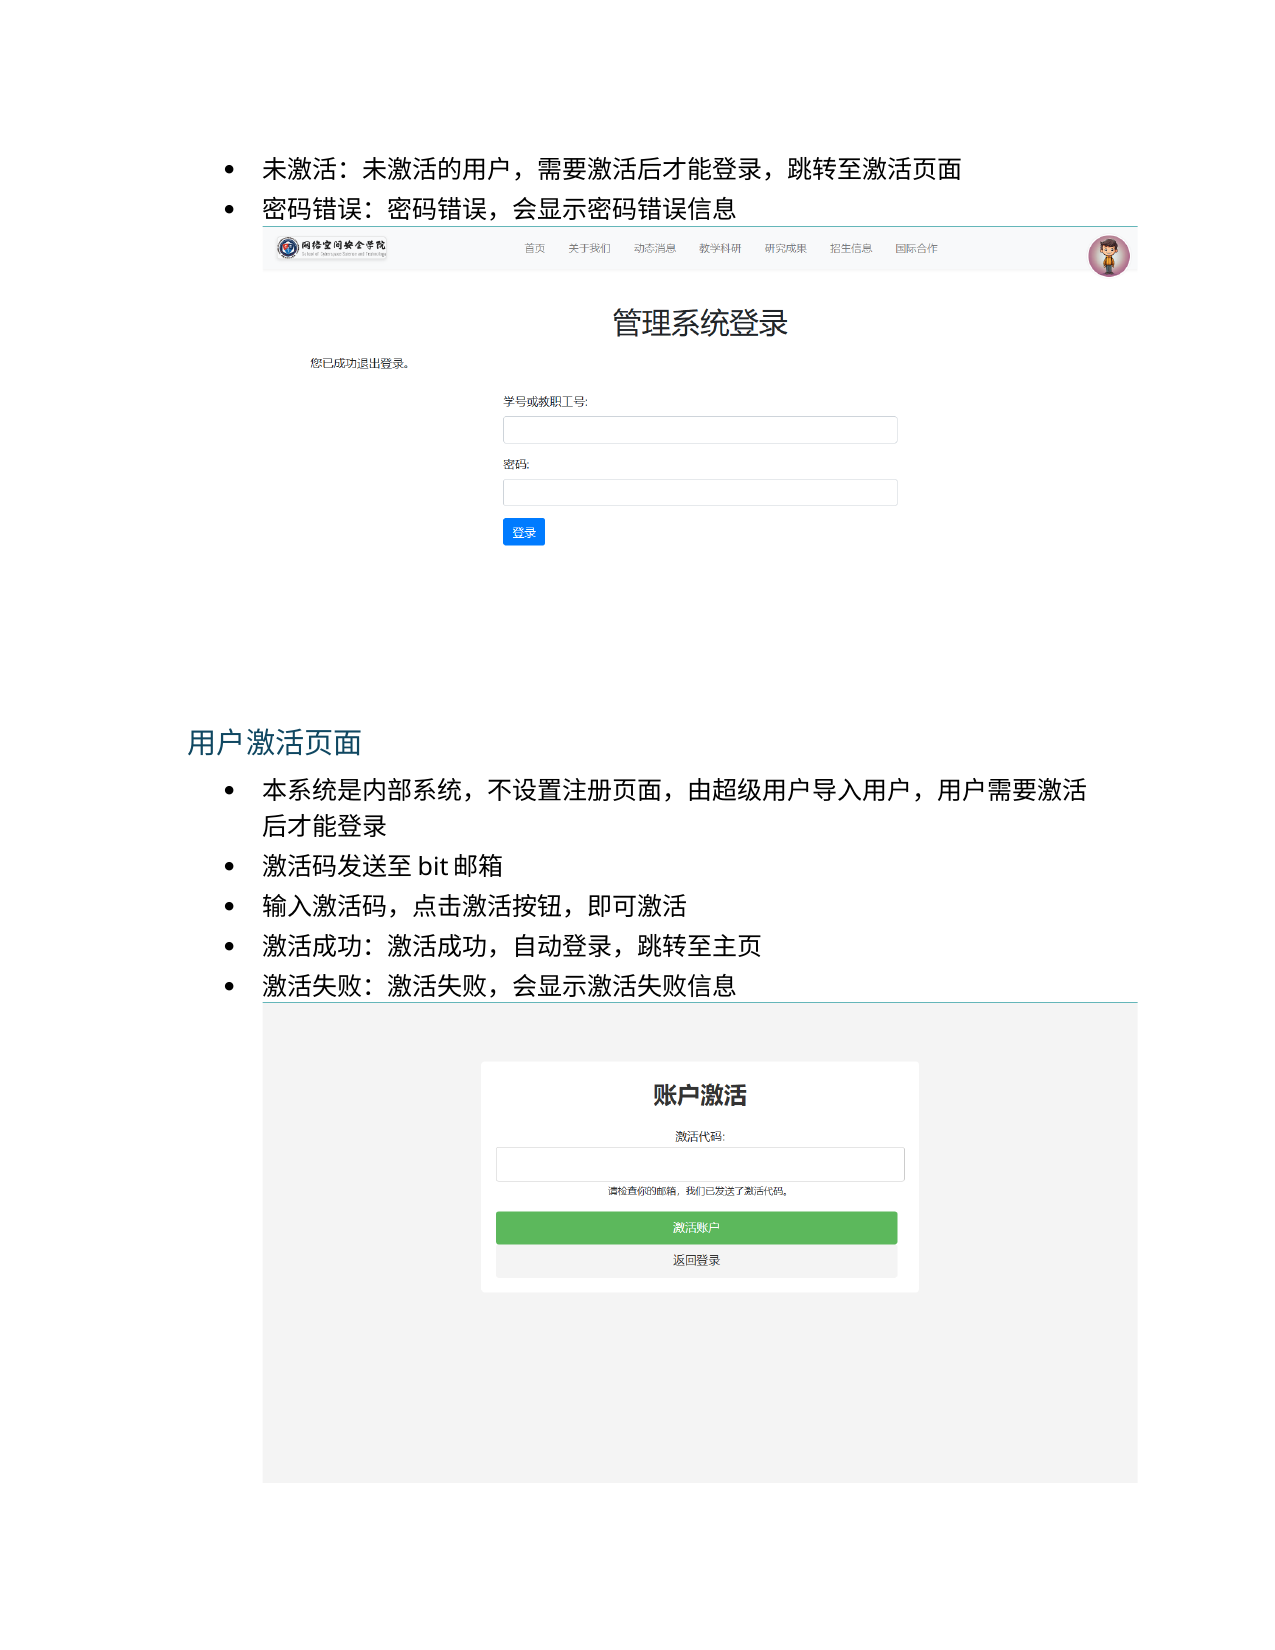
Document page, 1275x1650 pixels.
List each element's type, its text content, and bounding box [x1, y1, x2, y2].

list 输入激活码，点击激活按钮，即可激活 [225, 887, 1087, 923]
list 未激活：未激活的用户，需要激活后才能登录，跳转至激活页面 [225, 150, 1087, 186]
list 激活码发送至bit邮箱 [225, 847, 1087, 883]
picture [262, 1002, 1138, 1483]
subtitle 用户激活页面 [187, 722, 1087, 762]
list 本系统是内部系统，不设置注册页面，由超级用户导入用户，用户需要激活后才能登录 [225, 770, 1087, 843]
picture [262, 226, 1138, 706]
list 激活成功：激活成功，自动登录，跳转至主页 [225, 927, 1087, 963]
